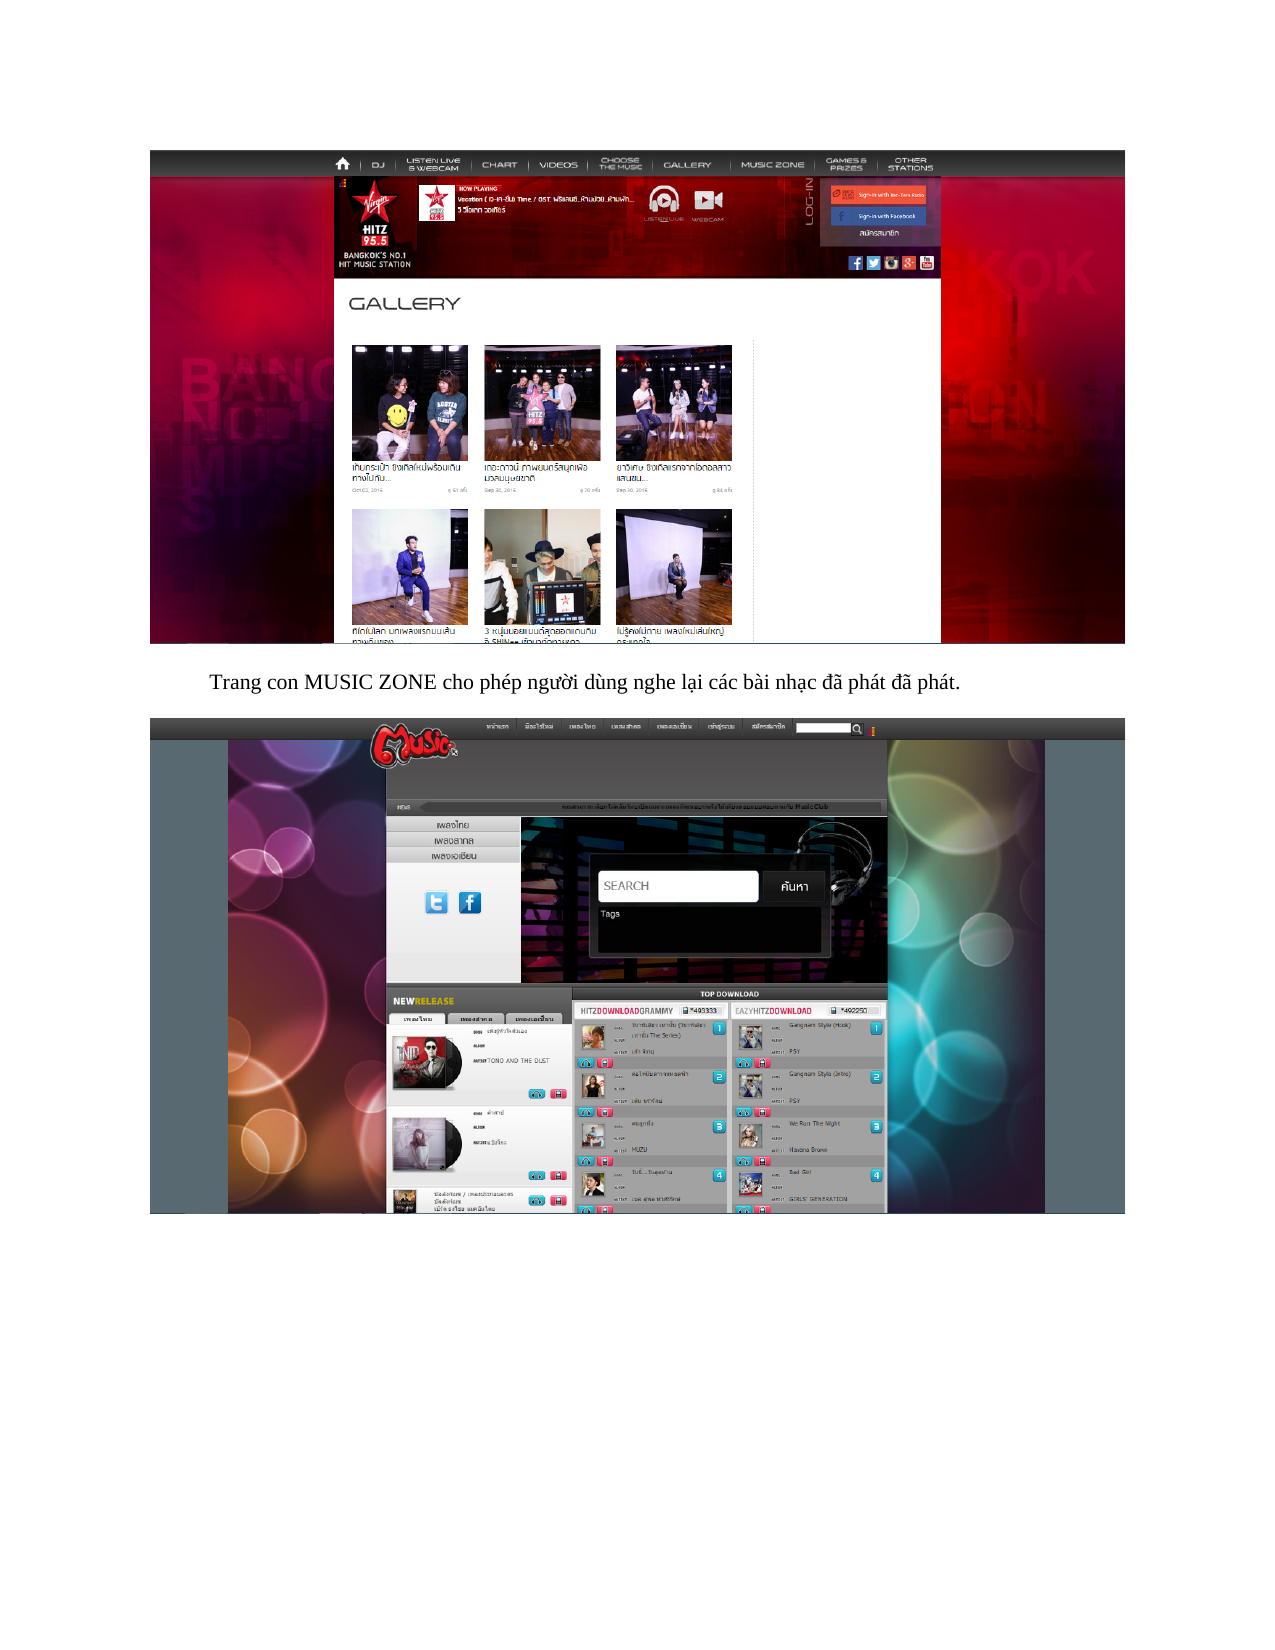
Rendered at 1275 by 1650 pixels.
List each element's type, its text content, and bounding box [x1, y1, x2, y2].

text Trang con MUSIC ZONE cho phép người dùng nghe lại các bài nhạc đã phát đã phát. [150, 669, 1125, 694]
picture [150, 718, 1125, 1214]
picture [150, 150, 1125, 644]
